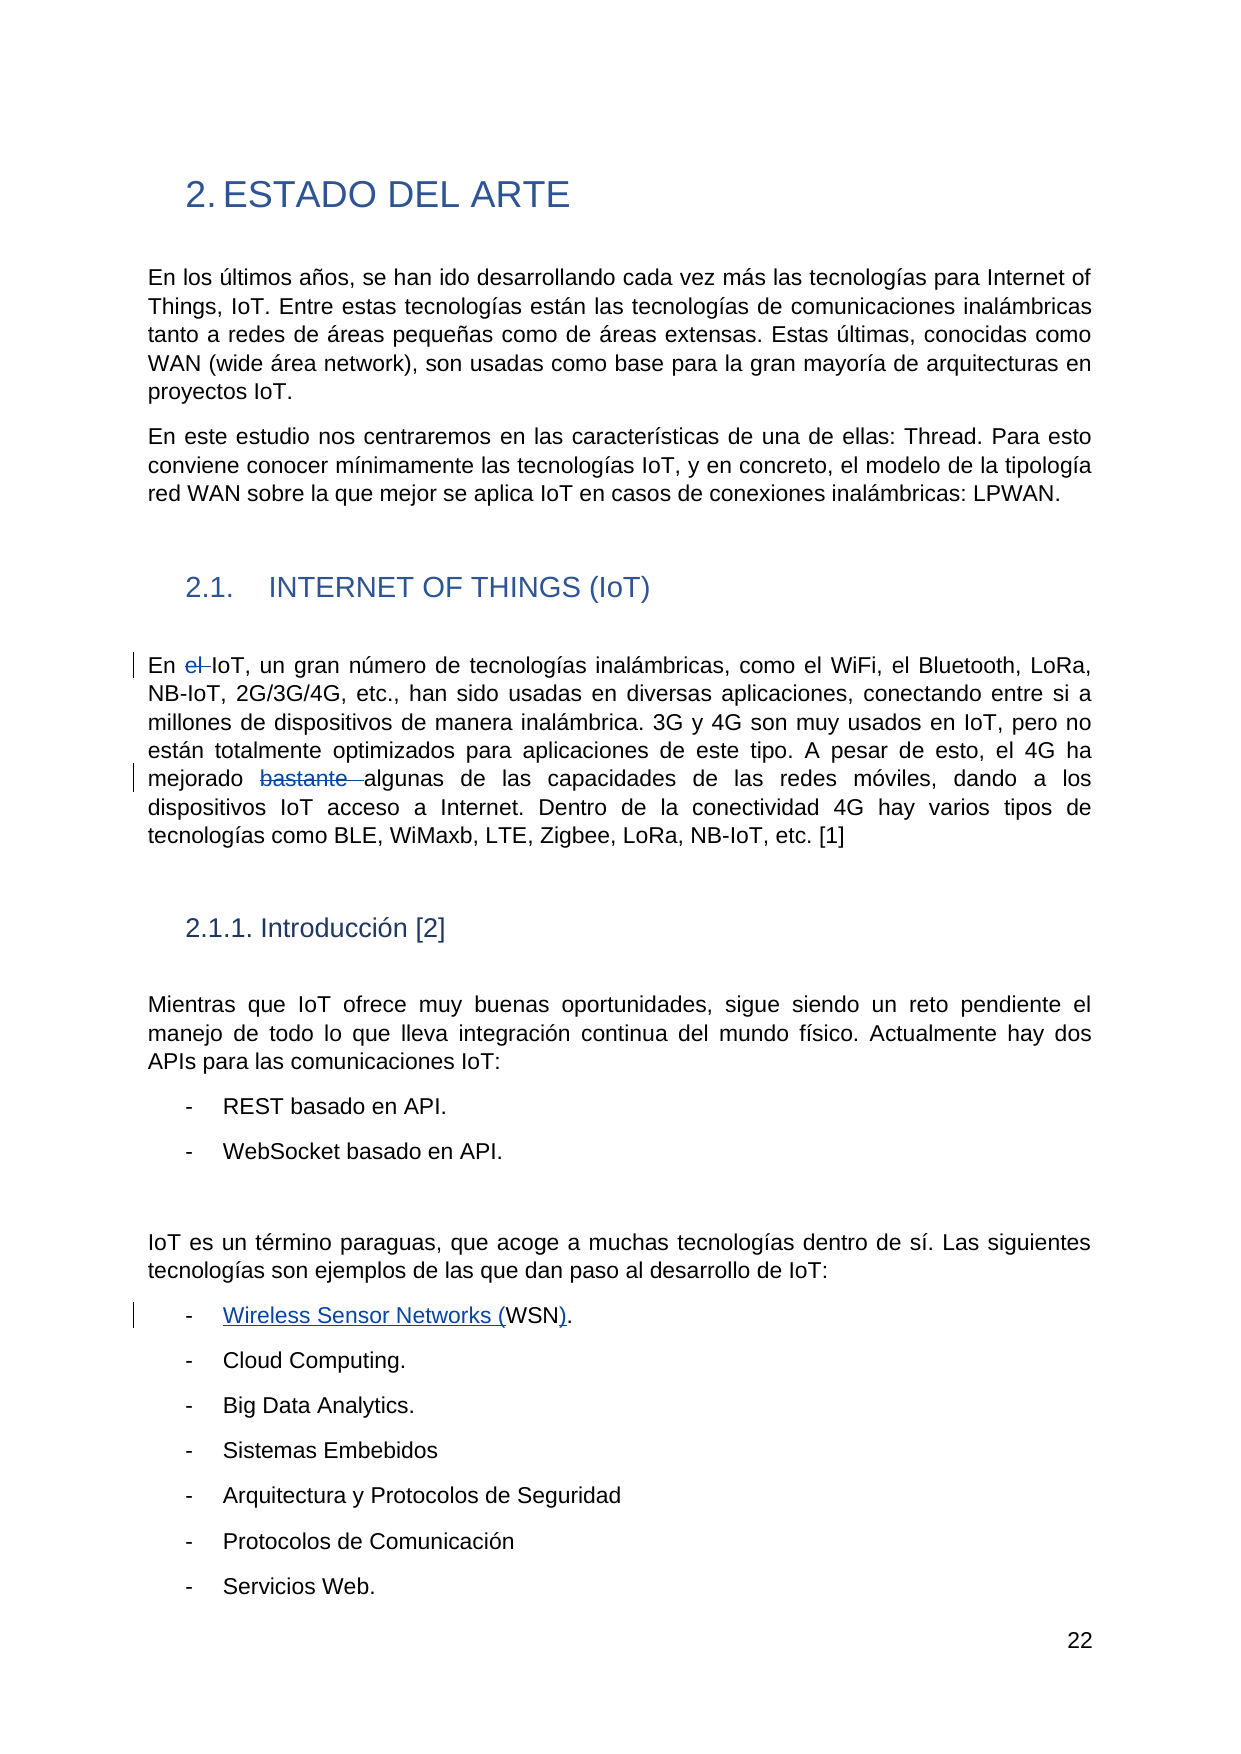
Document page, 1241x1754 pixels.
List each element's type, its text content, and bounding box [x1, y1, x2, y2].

subtitle ESTADO DEL ARTE [185, 173, 1092, 216]
list Sistemas Embebidos [185, 1437, 1092, 1464]
list Cloud Computing. [185, 1347, 1092, 1373]
list WebSocket basado en API. [185, 1138, 1092, 1165]
list Big Data Analytics. [185, 1392, 1092, 1419]
text Mientras que IoT ofrece muy buenas oportunidades, sigue siendo un reto pendiente el manejo de todo lo que lleva integración continua del mundo físico. Actualmente hay dos APIs para las comunicaciones IoT: [148, 991, 1092, 1074]
text En IoT, un gran número de tecnologías inalámbricas, como el WiFi, el Bluetooth, LoRa, NB-IoT, 2G/3G/4G, etc., han sido usadas en diversas aplicaciones, conectando entre si a millones de dispositivos de manera inalámbrica. 3G y 4G son muy usados en IoT, pero no están totalmente optimizados para aplicaciones de este tipo. A pesar de esto, el 4G ha mejorado algunas de las capacidades de las redes móviles, dando a los dispositivos IoT acceso a Internet. Dentro de la conectividad 4G hay varios tipos de tecnologías como BLE, WiMaxb, LTE, Zigbee, LoRa, NB-IoT, etc. [1] [148, 652, 1092, 848]
list Servicios Web. [185, 1573, 1092, 1599]
subtitle INTERNET OF THINGS (IoT) [185, 570, 1092, 604]
text IoT es un término paraguas, que acoge a muchas tecnologías dentro de sí. Las siguientes tecnologías son ejemplos de las que dan paso al desarrollo de IoT: [148, 1228, 1092, 1283]
list Protocolos de Comunicación [185, 1528, 1092, 1554]
text En este estudio nos centraremos en las características de una de ellas: Thread. Para esto conviene conocer mínimamente las tecnologías IoT, y en concreto, el modelo de la tipología red WAN sobre la que mejor se aplica IoT en casos de conexiones inalámbricas: LPWAN. [148, 423, 1092, 506]
list Arquitectura y Protocolos de Seguridad [185, 1482, 1092, 1509]
subtitle Introducción [2] [185, 912, 1092, 944]
list WSN. [185, 1302, 1092, 1328]
text En los últimos años, se han ido desarrollando cada vez más las tecnologías para Internet of Things, IoT. Entre estas tecnologías están las tecnologías de comunicaciones inalámbricas tanto a redes de áreas pequeñas como de áreas extensas. Estas últimas, conocidas como WAN (wide área network), son usadas como base para la gran mayoría de arquitecturas en proyectos IoT. [148, 264, 1092, 404]
list REST basado en API. [185, 1093, 1092, 1119]
